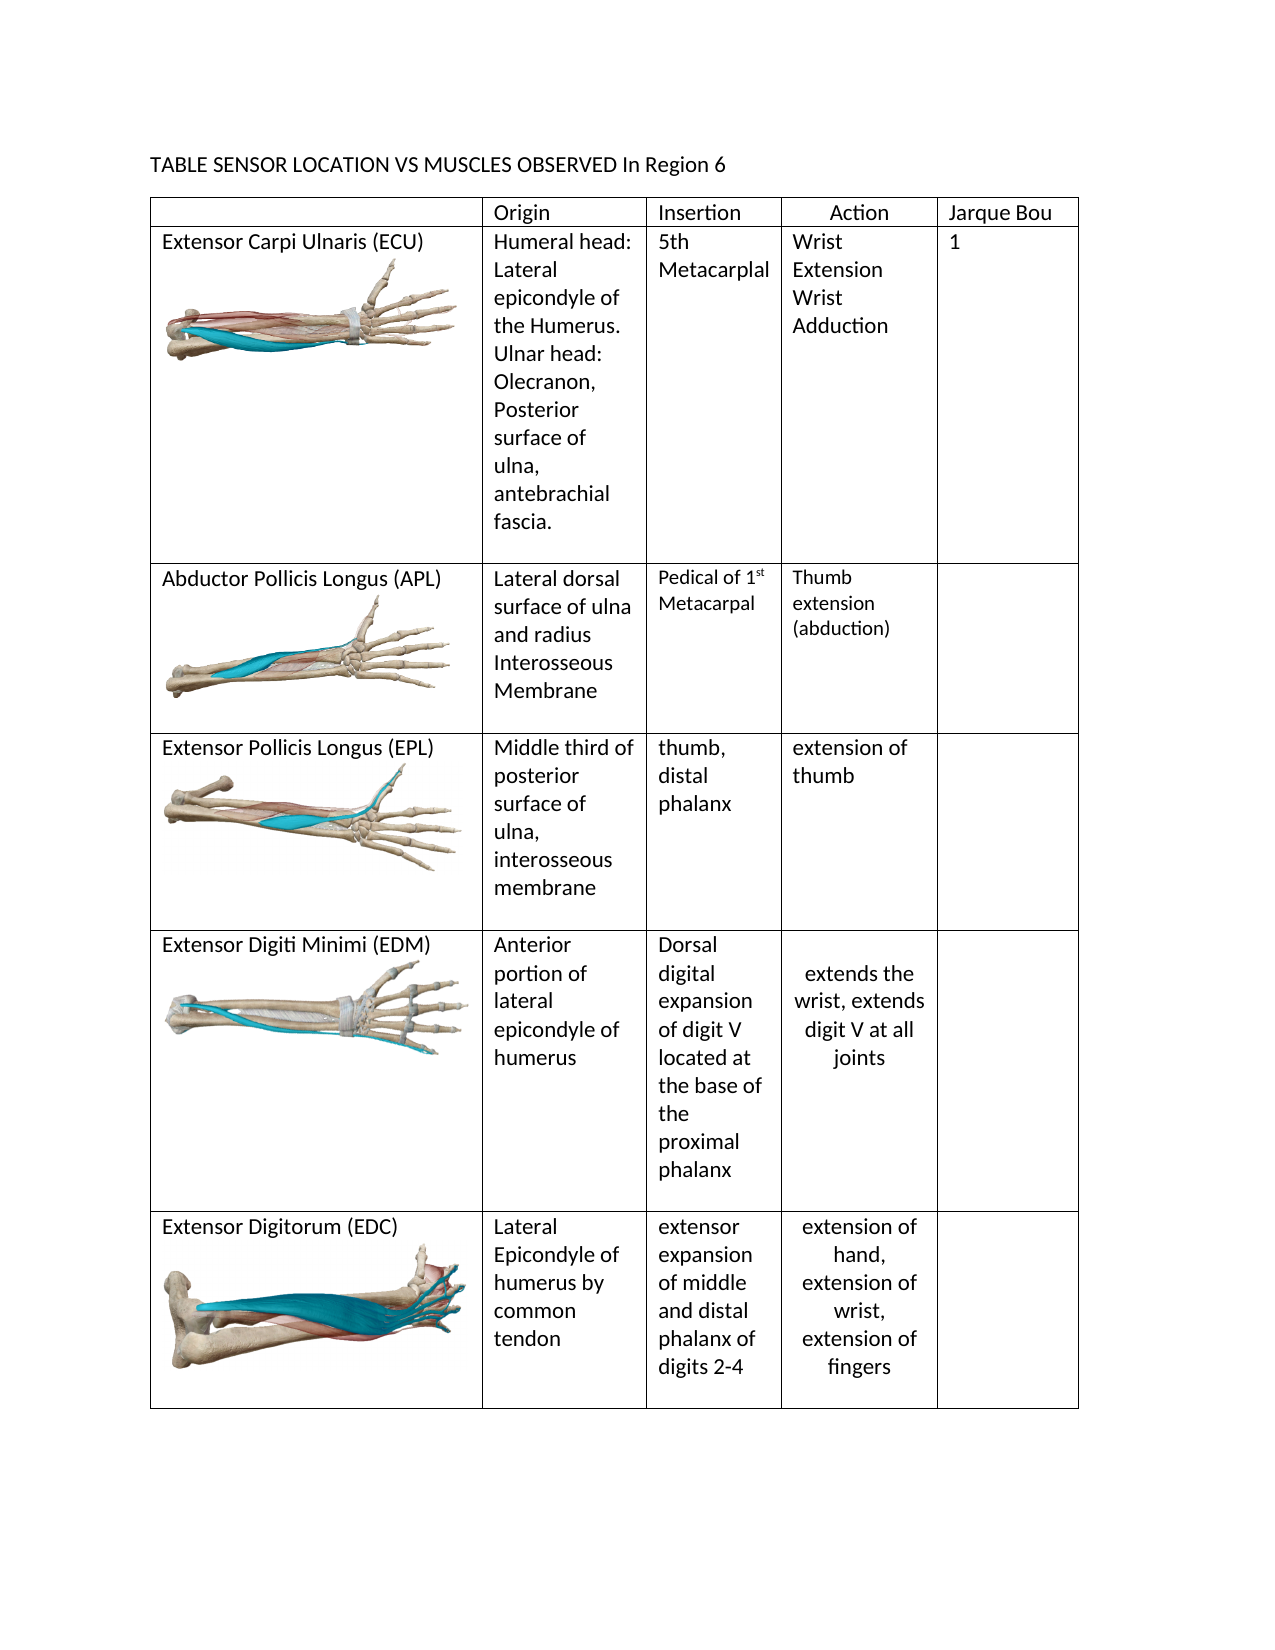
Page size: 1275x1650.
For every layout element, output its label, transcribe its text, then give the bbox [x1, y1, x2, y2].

picture [161, 761, 464, 875]
picture [161, 255, 460, 366]
table_cell extends the wrist, extends digit V at all joints [782, 931, 937, 1211]
table_cell [938, 564, 1078, 732]
picture [161, 592, 453, 701]
table_header Insertion [647, 198, 781, 226]
table_cell Extensor Digiti Minimi (EDM) [151, 931, 482, 1211]
table_cell extension of thumb [782, 734, 937, 929]
table_header Origin [483, 198, 646, 226]
table_cell Extensor Carpi Ulnaris (ECU) [151, 227, 482, 563]
table_cell Lateral Epicondyle of humerus by common tendon [483, 1212, 646, 1408]
table_cell [938, 734, 1078, 929]
table_cell Extensor Digitorum (EDC) [151, 1212, 482, 1408]
table_cell [938, 931, 1078, 1211]
table_header Action [782, 198, 937, 226]
table_cell Anterior portion of lateral epicondyle of humerus [483, 931, 646, 1211]
table_cell extensor expansion of middle and distal phalanx of digits 2-4 [647, 1212, 781, 1408]
table_header [151, 198, 482, 226]
table_cell Wrist Extension Wrist Adduction [782, 227, 937, 563]
text TABLE SENSOR LOCATION VS MUSCLES OBSERVED In Region 6 [150, 150, 1125, 178]
table_cell Dorsal digital expansion of digit V located at the base of the proximal phalanx [647, 931, 781, 1211]
table_cell thumb, distal phalanx [647, 734, 781, 929]
table_cell Middle third of posterior surface of ulna, interosseous membrane [483, 734, 646, 929]
table_cell Extensor Pollicis Longus (EPL) [151, 734, 482, 929]
table_cell 5th Metacarplal [647, 227, 781, 563]
table_cell Thumb extension (abduction) [782, 564, 937, 732]
table_cell Humeral head: Lateral epicondyle of the Humerus. Ulnar head: Olecranon, Posterior surface of ulna, antebrachial fascia. [483, 227, 646, 563]
picture [161, 1240, 468, 1371]
table_cell [938, 1212, 1078, 1408]
table_cell Abductor Pollicis Longus (APL) [151, 564, 482, 732]
table_cell extension of hand, extension of wrist, extension of fingers [782, 1212, 937, 1408]
table_header Jarque Bou [938, 198, 1078, 226]
picture [161, 958, 471, 1059]
table_cell Pedical of 1st Metacarpal [647, 564, 781, 732]
table_cell Lateral dorsal surface of ulna and radius Interosseous Membrane [483, 564, 646, 732]
table_cell 1 [938, 227, 1078, 563]
